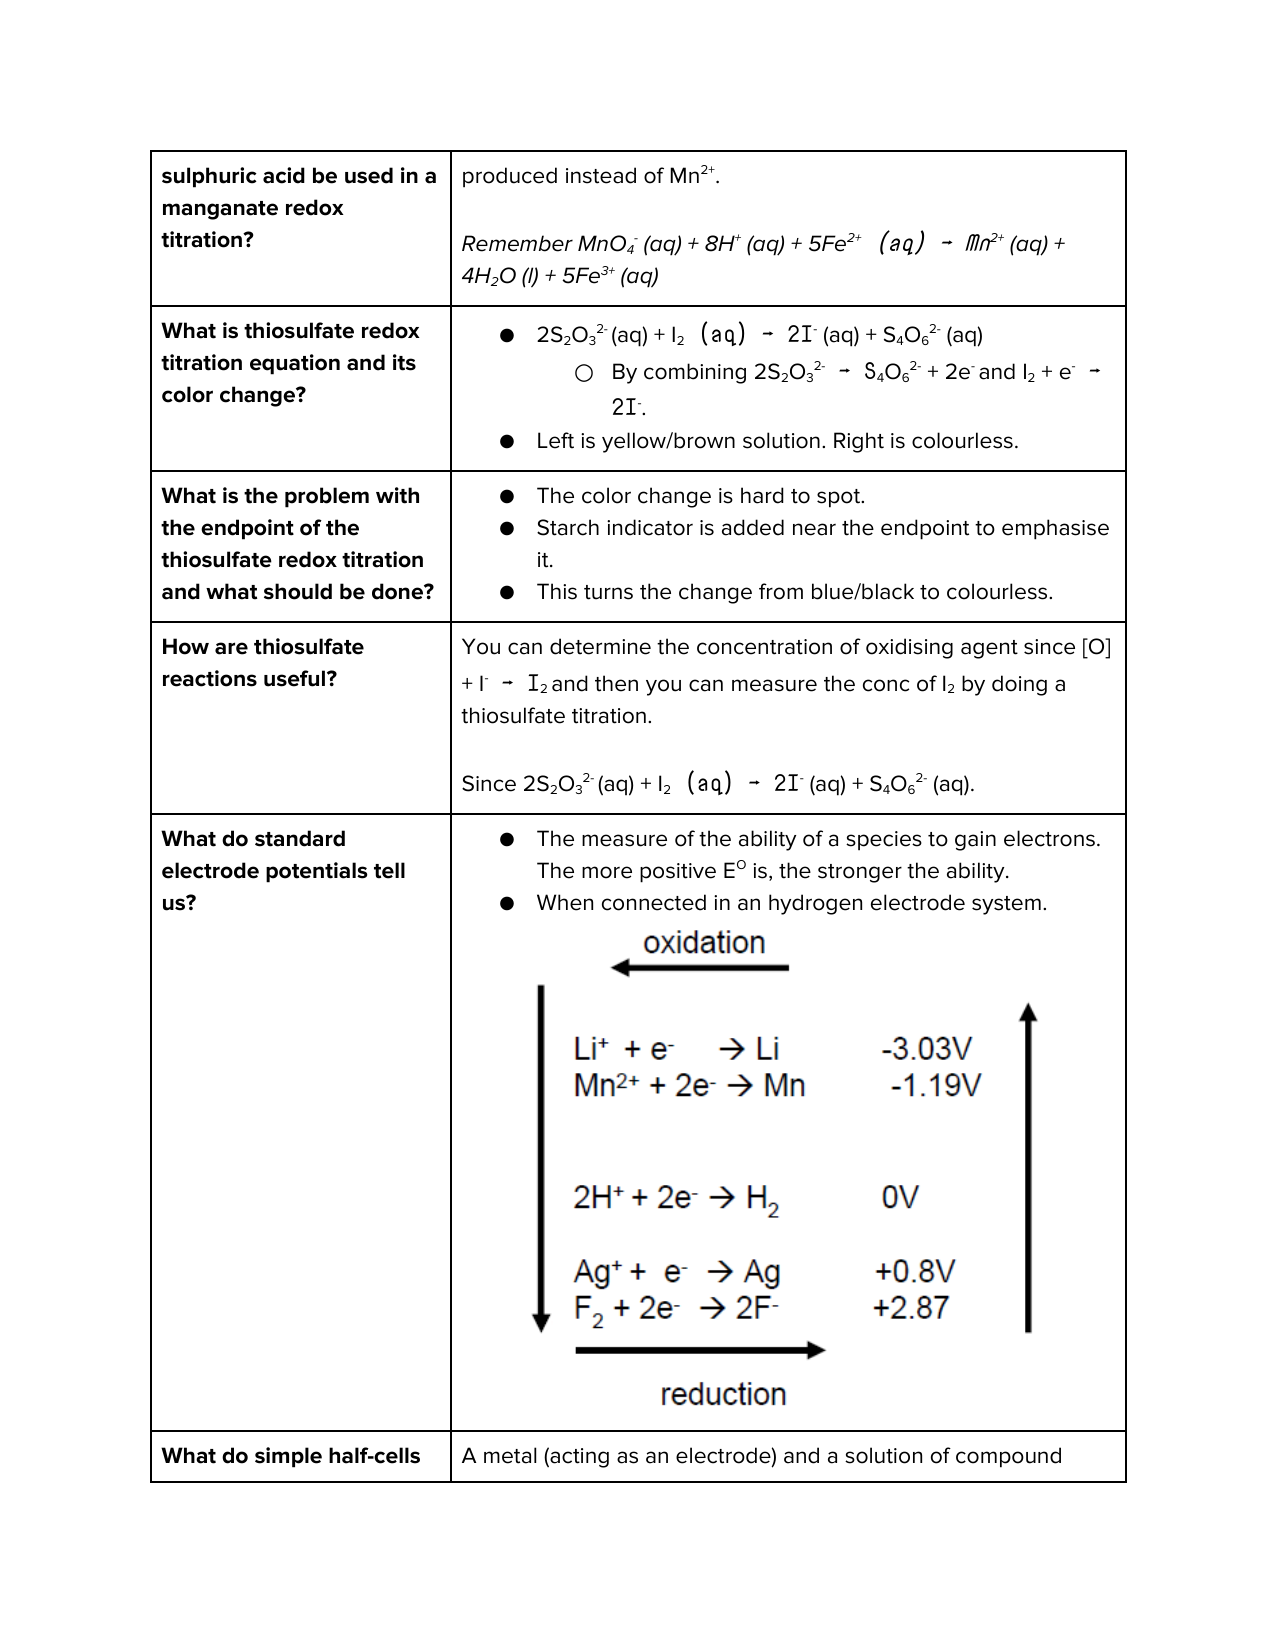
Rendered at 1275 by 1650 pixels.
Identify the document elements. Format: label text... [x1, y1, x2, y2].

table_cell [152, 1432, 450, 1481]
table_cell You can determine the concentration of oxidising agent since [O] + I- → I2 and then you can measure the conc of I2 by doing a thiosulfate titration. Since 2S2O32- (aq) + I2 (aq) → 2I- (aq) + S4O62- (aq). [452, 623, 1125, 813]
table_cell 2S2O32- (aq) + I2 (aq) → 2I- (aq) + S4O62- (aq) By combining 2S2O32- → S4O62- + 2e- and I2 + e- → 2I-. Left is yellow/brown solution. Right is colourless. [452, 307, 1125, 470]
table_cell What is thiosulfate redox titration equation and its color change? [152, 307, 450, 470]
table_cell The measure of the ability of a species to gain electrons. The more positive EO is, the stronger the ability. When connected in an hydrogen electrode system. [452, 815, 1125, 1430]
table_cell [452, 152, 1125, 305]
table_cell How are thiosulfate reactions useful? [152, 623, 450, 813]
table_cell The color change is hard to spot. Starch indicator is added near the endpoint to emphasise it. This turns the change from blue/black to colourless. [452, 472, 1125, 621]
picture [526, 921, 1051, 1416]
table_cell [452, 1432, 1125, 1481]
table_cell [152, 152, 450, 305]
table_cell What do standard electrode potentials tell us? [152, 815, 450, 1430]
table_cell What is the problem with the endpoint of the thiosulfate redox titration and what should be done? [152, 472, 450, 621]
